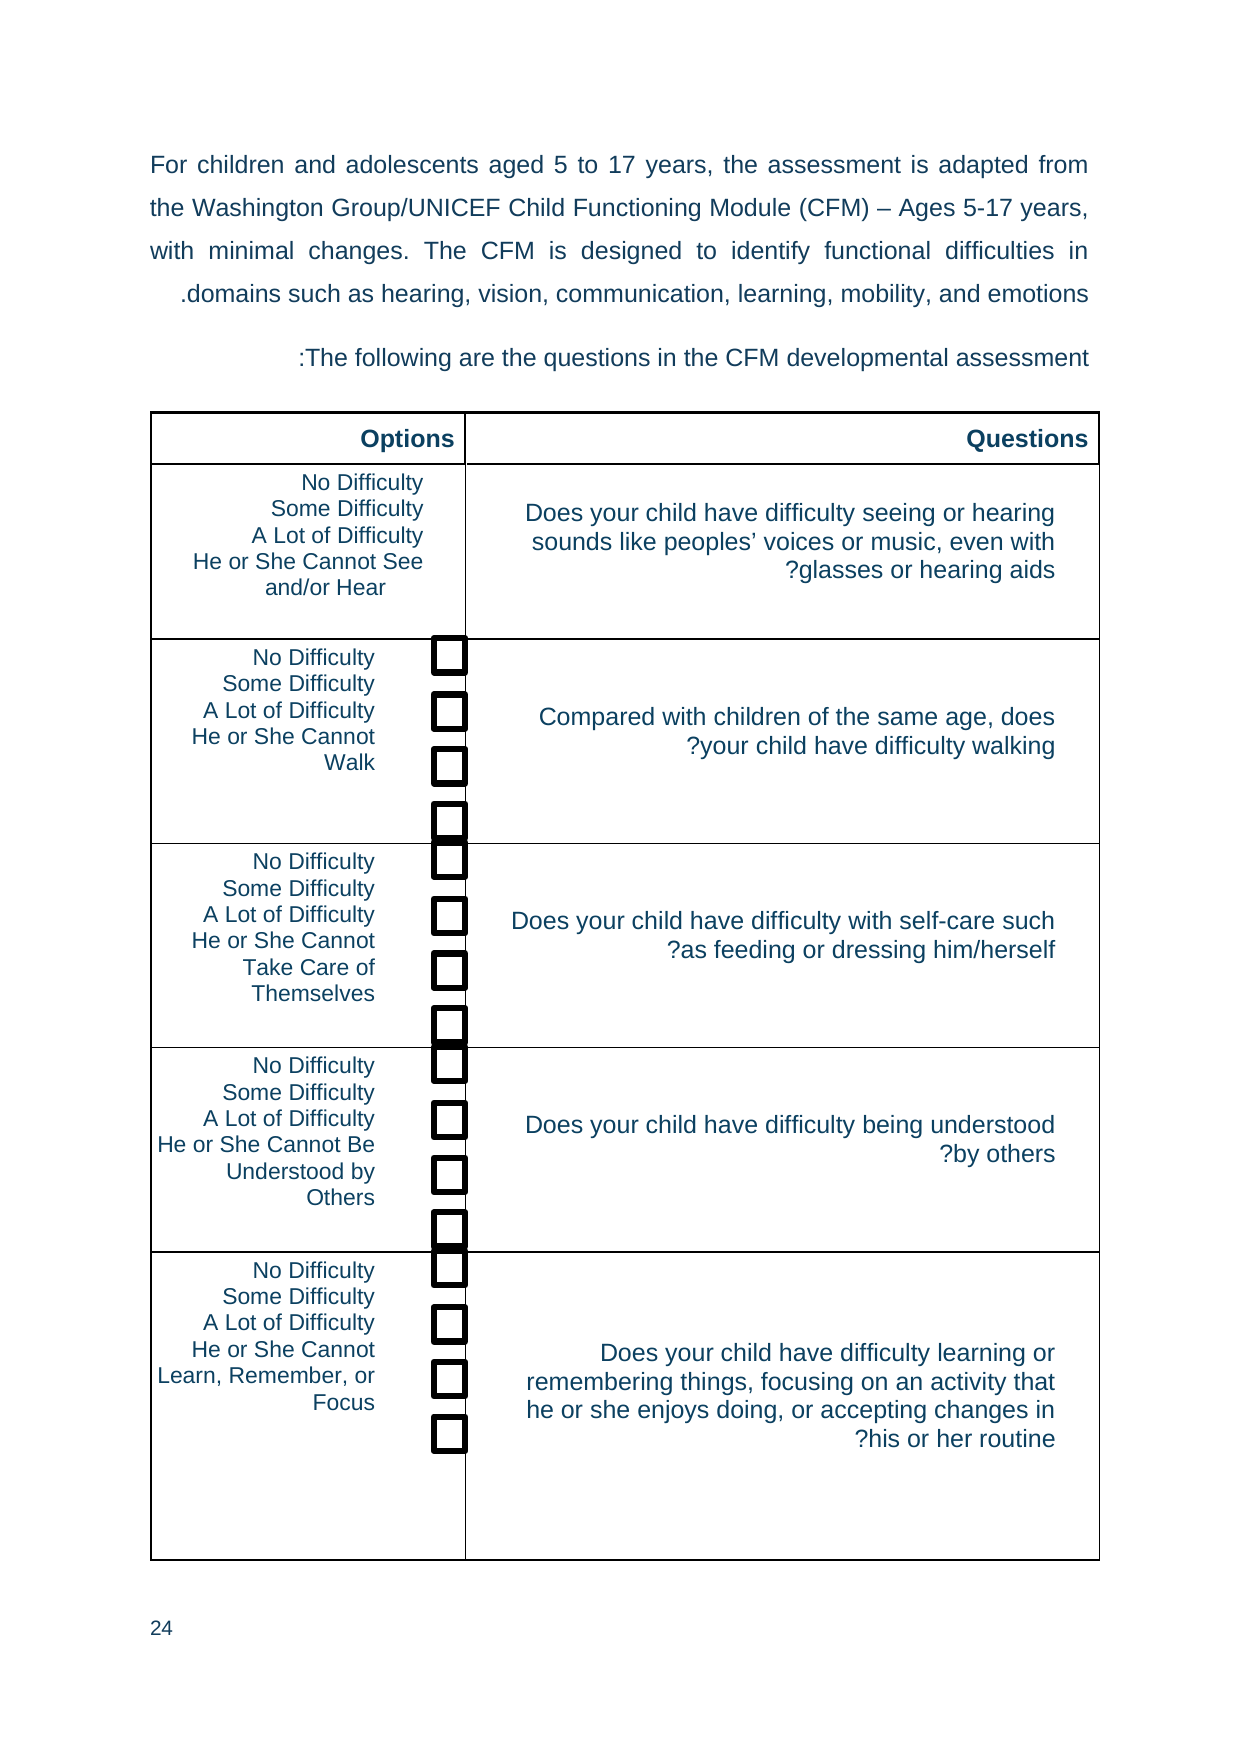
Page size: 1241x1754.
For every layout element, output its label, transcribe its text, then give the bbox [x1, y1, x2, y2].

table_cell No Difficulty Some Difficulty A Lot of Difficulty He or She Cannot Be Understood by Others [152, 1048, 465, 1251]
table_cell Does your child have difficulty being understood by others? [466, 1048, 1099, 1251]
table_header Options [152, 414, 464, 463]
text For children and adolescents aged 5 to 17 years, the assessment is adapted from the Washington Group/UNICEF Child Functioning Module (CFM) – Ages 5-17 years, with minimal changes. The CFM is designed to identify functional difficulties in domains such as hearing, vision, communication, learning, mobility, and emotions. [150, 150, 1090, 308]
table_cell No Difficulty Some Difficulty A Lot of Difficulty He or She Cannot Learn, Remember, or Focus [152, 1253, 465, 1559]
table_cell Does your child have difficulty seeing or hearing sounds like peoples’ voices or music, even with glasses or hearing aids? [466, 464, 1099, 638]
table_cell No Difficulty Some Difficulty A Lot of Difficulty He or She Cannot Take Care of Themselves [152, 844, 465, 1047]
table_cell Does your child have difficulty learning or remembering things, focusing on an activity that he or she enjoys doing, or accepting changes in his or her routine? [466, 1253, 1099, 1559]
table_cell No Difficulty Some Difficulty A Lot of Difficulty He or She Cannot Walk [152, 640, 465, 842]
table_cell Does your child have difficulty with self-care such as feeding or dressing him/herself? [466, 844, 1099, 1047]
table_header Questions [466, 414, 1098, 463]
table_cell No Difficulty Some Difficulty A Lot of Difficulty He or She Cannot See and/or Hear [152, 465, 465, 638]
table_cell Compared with children of the same age, does your child have difficulty walking? [466, 640, 1099, 842]
text The following are the questions in the CFM developmental assessment: [150, 343, 1090, 372]
